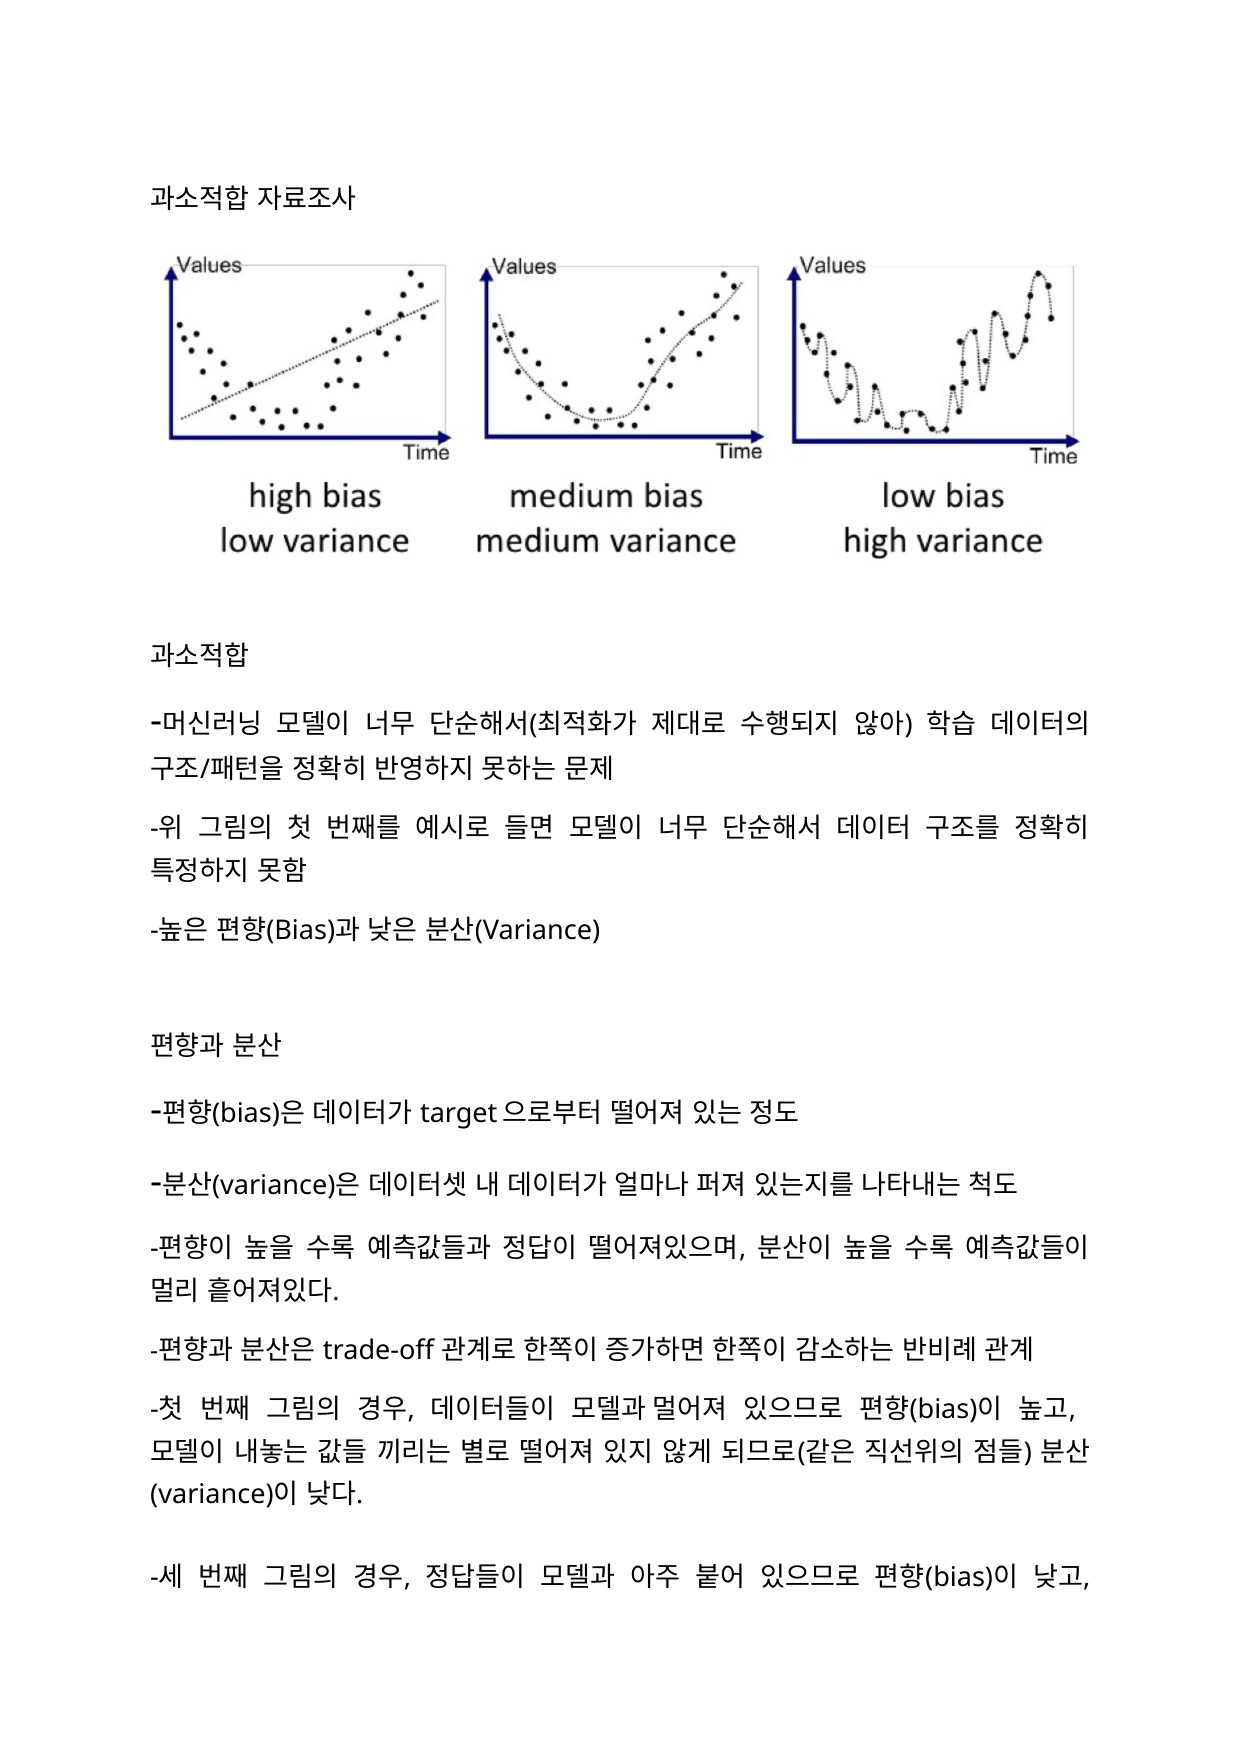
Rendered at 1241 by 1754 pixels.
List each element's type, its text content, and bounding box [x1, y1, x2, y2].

picture [150, 236, 1091, 577]
text -머신러닝 모델이 너무 단순해서(최적화가 제대로 수행되지 않아) 학습 데이터의 구조/패턴을 정확히 반영하지 못하는 문제 [150, 693, 1090, 787]
text -위 그림의 첫 번째를 예시로 들면 모델이 너무 단순해서 데이터 구조를 정확히 특정하지 못함 [150, 806, 1090, 888]
text 과소적합 [150, 634, 1090, 673]
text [150, 1387, 1090, 1594]
text -편향과 분산은 trade-off 관계로 한쪽이 증가하면 한쪽이 감소하는 반비례 관계 [150, 1328, 1090, 1367]
text -높은 편향(Bias)과 낮은 분산(Variance) [150, 908, 1090, 947]
text -편향이 높을 수록 예측값들과 정답이 떨어져있으며, 분산이 높을 수록 예측값들이 멀리 흩어져있다. [150, 1226, 1090, 1308]
text -편향(bias)은 데이터가 target으로부터 떨어져 있는 정도 [150, 1083, 1090, 1134]
text -분산(variance)은 데이터셋 내 데이터가 얼마나 퍼져 있는지를 나타내는 척도 [150, 1154, 1090, 1205]
text 편향과 분산 [150, 1023, 1090, 1063]
text 과소적합 자료조사 [150, 177, 1090, 216]
